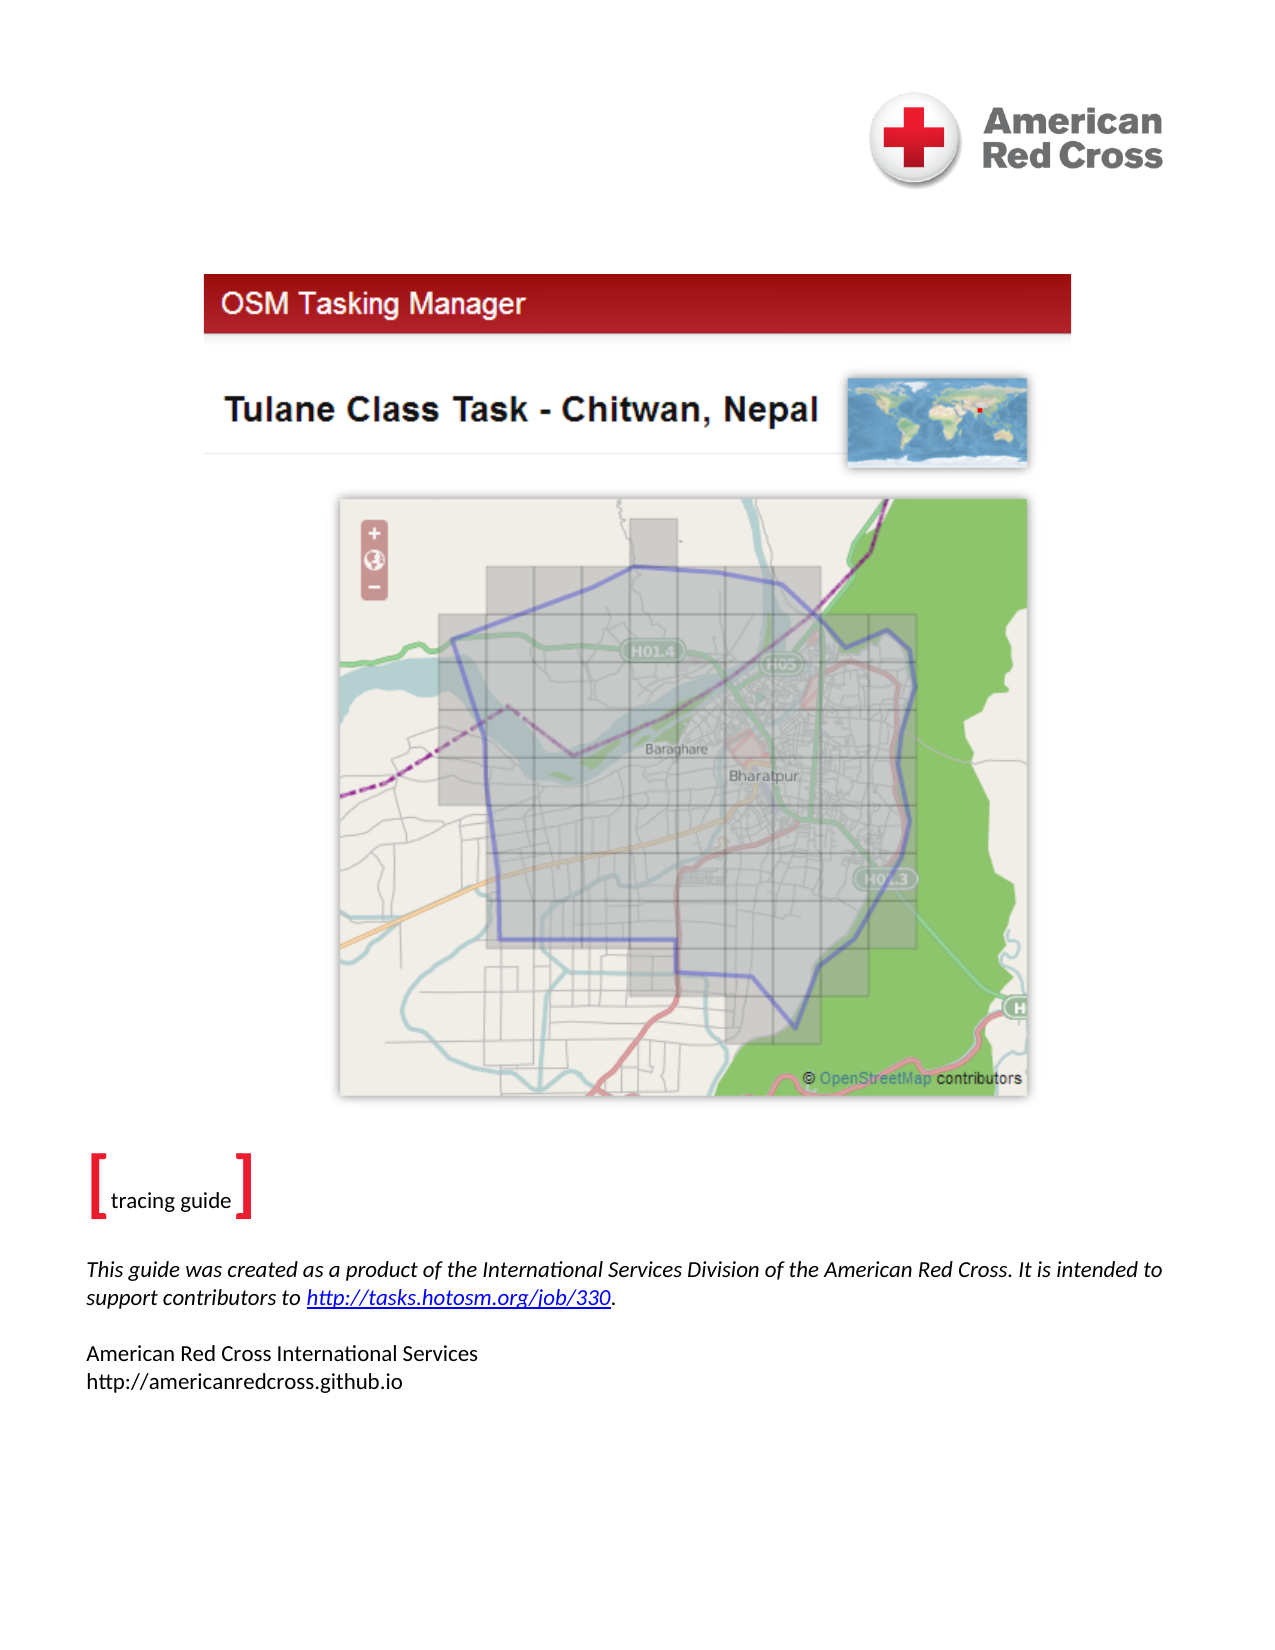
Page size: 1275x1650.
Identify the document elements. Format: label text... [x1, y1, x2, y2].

table_cell This guide was created as a product of the International Services Division of the American Red Cross. It is intended to support contributors to http://tasks.hotosm.org/job/330. American Red Cross International Services http://americanredcross.github.io [75, 1227, 1200, 1395]
picture [203, 274, 1072, 1111]
table_header [] [75, 1136, 1200, 1227]
picture [829, 75, 1200, 222]
